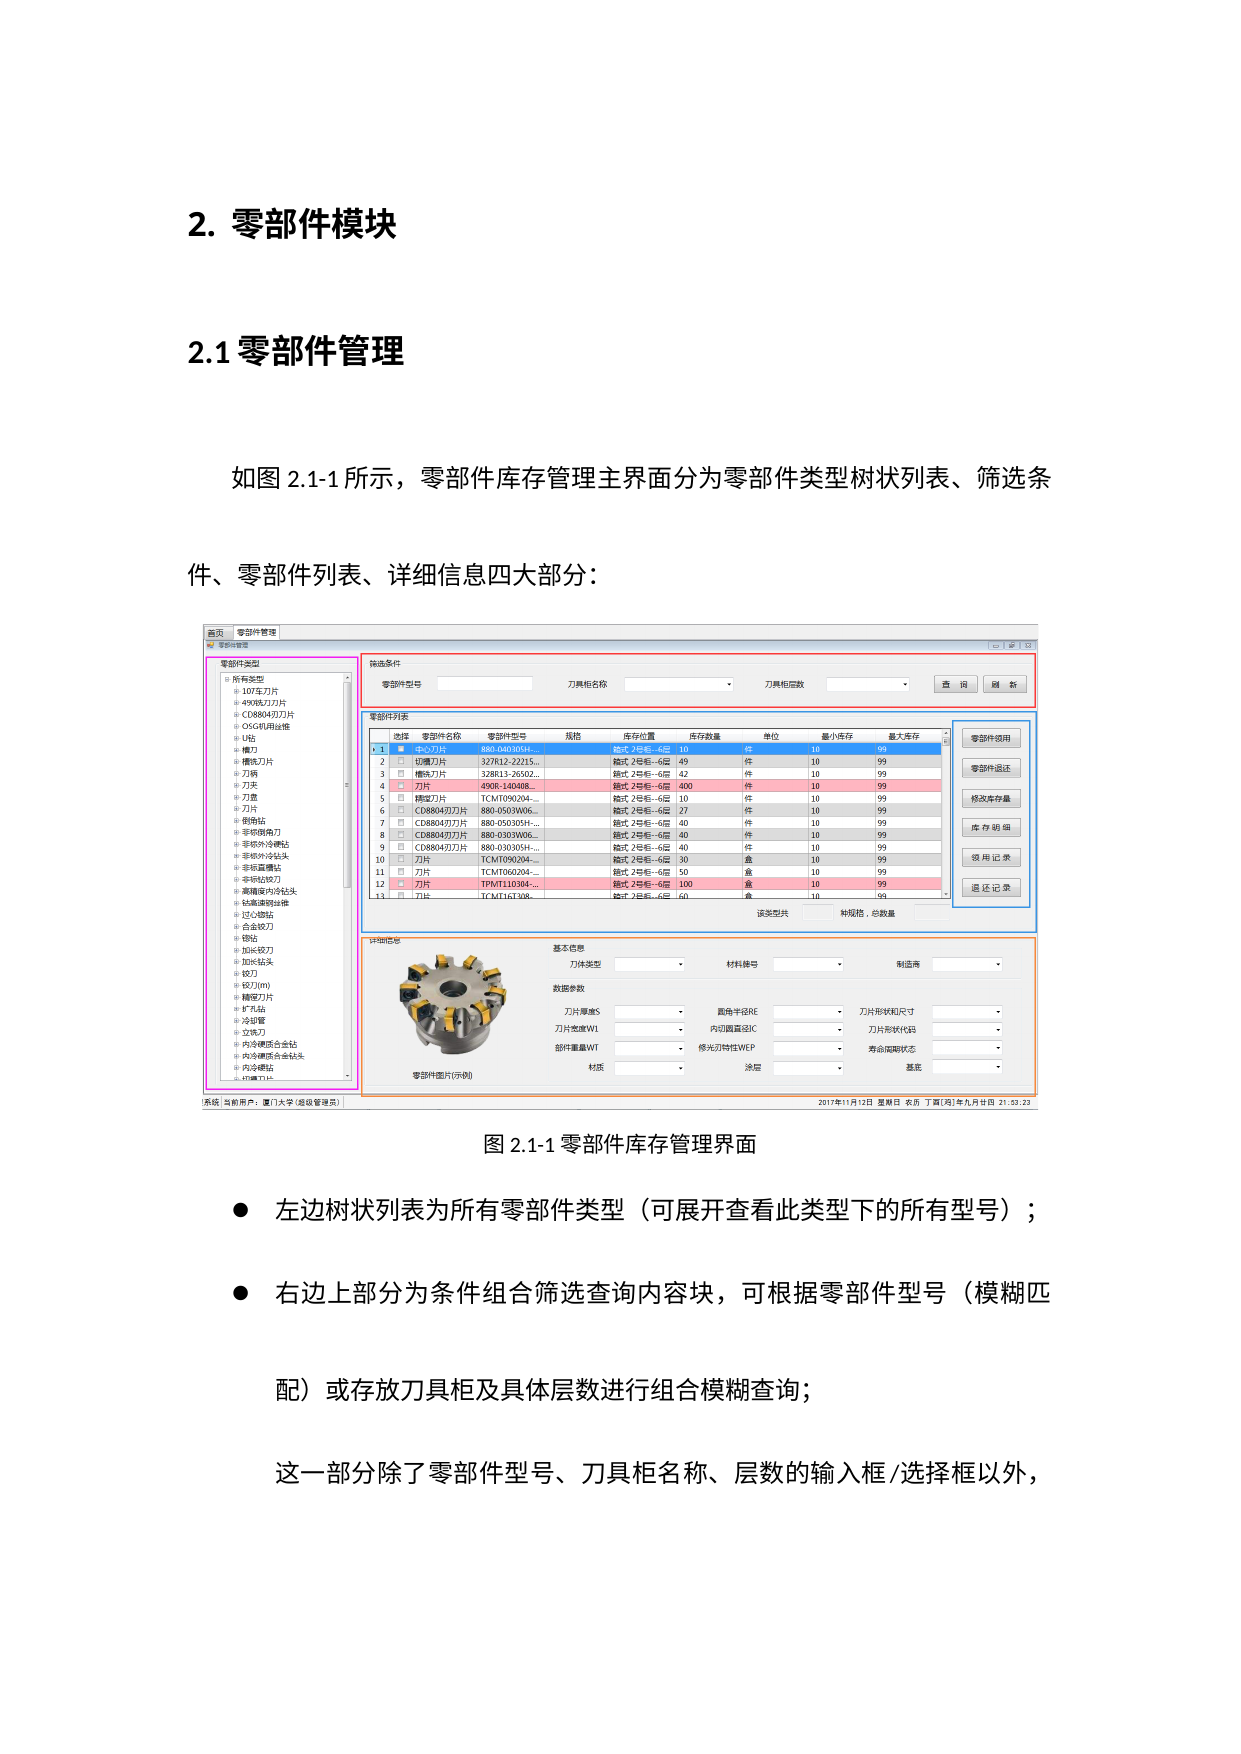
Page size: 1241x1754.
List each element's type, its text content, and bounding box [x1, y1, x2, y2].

list 右边上部分为条件组合筛选查询内容块，可根据零部件型号（模糊匹配）或存放刀具柜及具体层数进行组合模糊查询； [231, 1259, 1053, 1421]
text 如图2.1-1所示，零部件库存管理主界面分为零部件类型树状列表、筛选条件、零部件列表、详细信息四大部分： [187, 444, 1053, 606]
text 图2.1-1 零部件库存管理界面 [187, 1127, 1053, 1159]
list 左边树状列表为所有零部件类型（可展开查看此类型下的所有型号）； [231, 1176, 1053, 1241]
subtitle 零部件管理 [187, 316, 1053, 381]
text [231, 1439, 1053, 1504]
subtitle 零部件模块 [187, 189, 1053, 254]
picture [202, 624, 1039, 1110]
